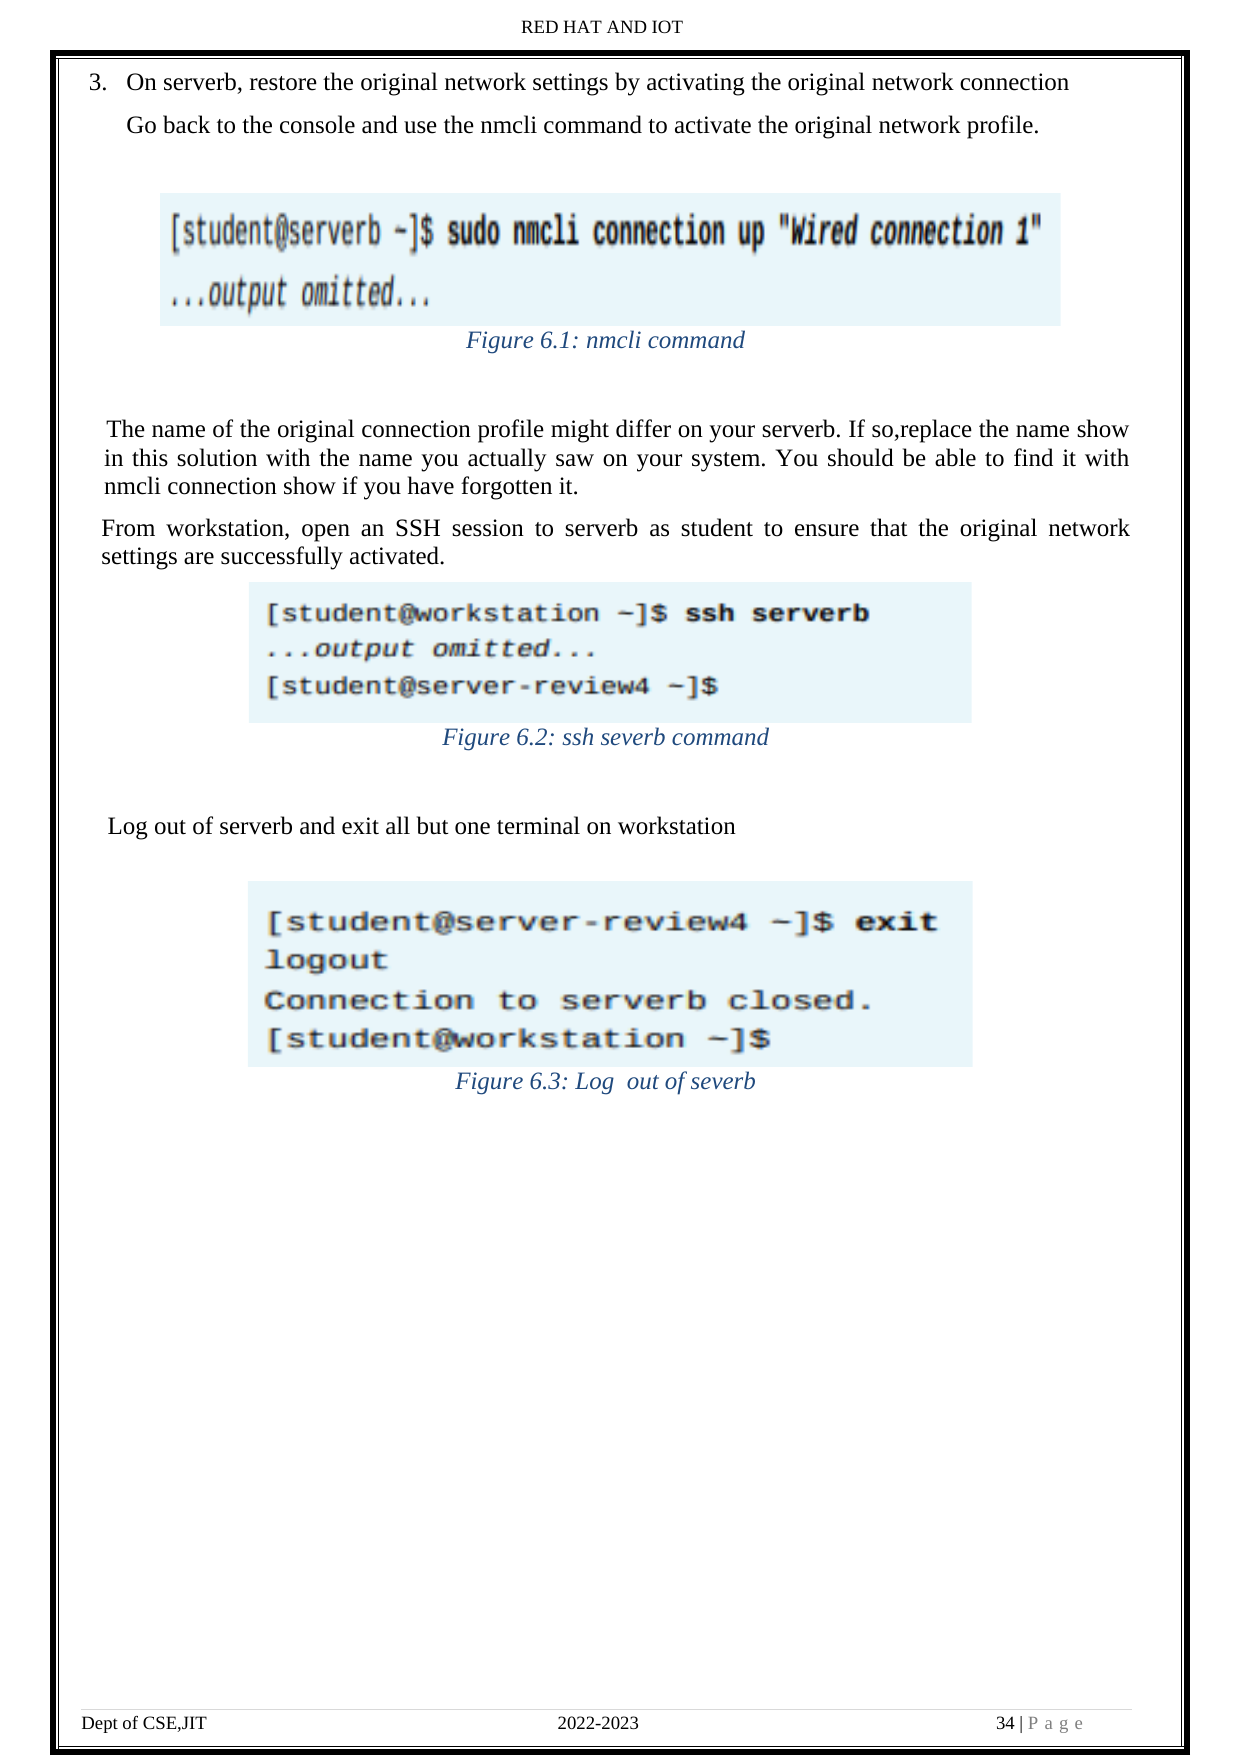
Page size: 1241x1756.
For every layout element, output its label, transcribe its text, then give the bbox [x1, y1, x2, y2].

picture [247, 881, 973, 1067]
list On serverb, restore the original network settings by activating the original network connection [89, 67, 1132, 95]
list Go back to the console and use the nmcli command to activate the original network profile. [89, 110, 1132, 139]
text Figure 6.3: Log out of severb [81, 1066, 1132, 1095]
text Figure 6.2: ssh severb command [81, 722, 1132, 751]
list The name of the original connection profile might differ on your serverb. If so,replace the name show in this solution with the name you actually saw on your system. You should be able to find it with nmcli connection show if you have forgotten it. [66, 414, 1132, 500]
list From workstation, open an SSH session to serverb as student to ensure that the original network settings are successfully activated. [101, 513, 1132, 570]
list Log out of serverb and exit all but one terminal on workstation [89, 811, 1132, 840]
picture [160, 193, 1061, 326]
text Figure 6.1: nmcli command [81, 325, 1132, 354]
picture [248, 582, 972, 723]
